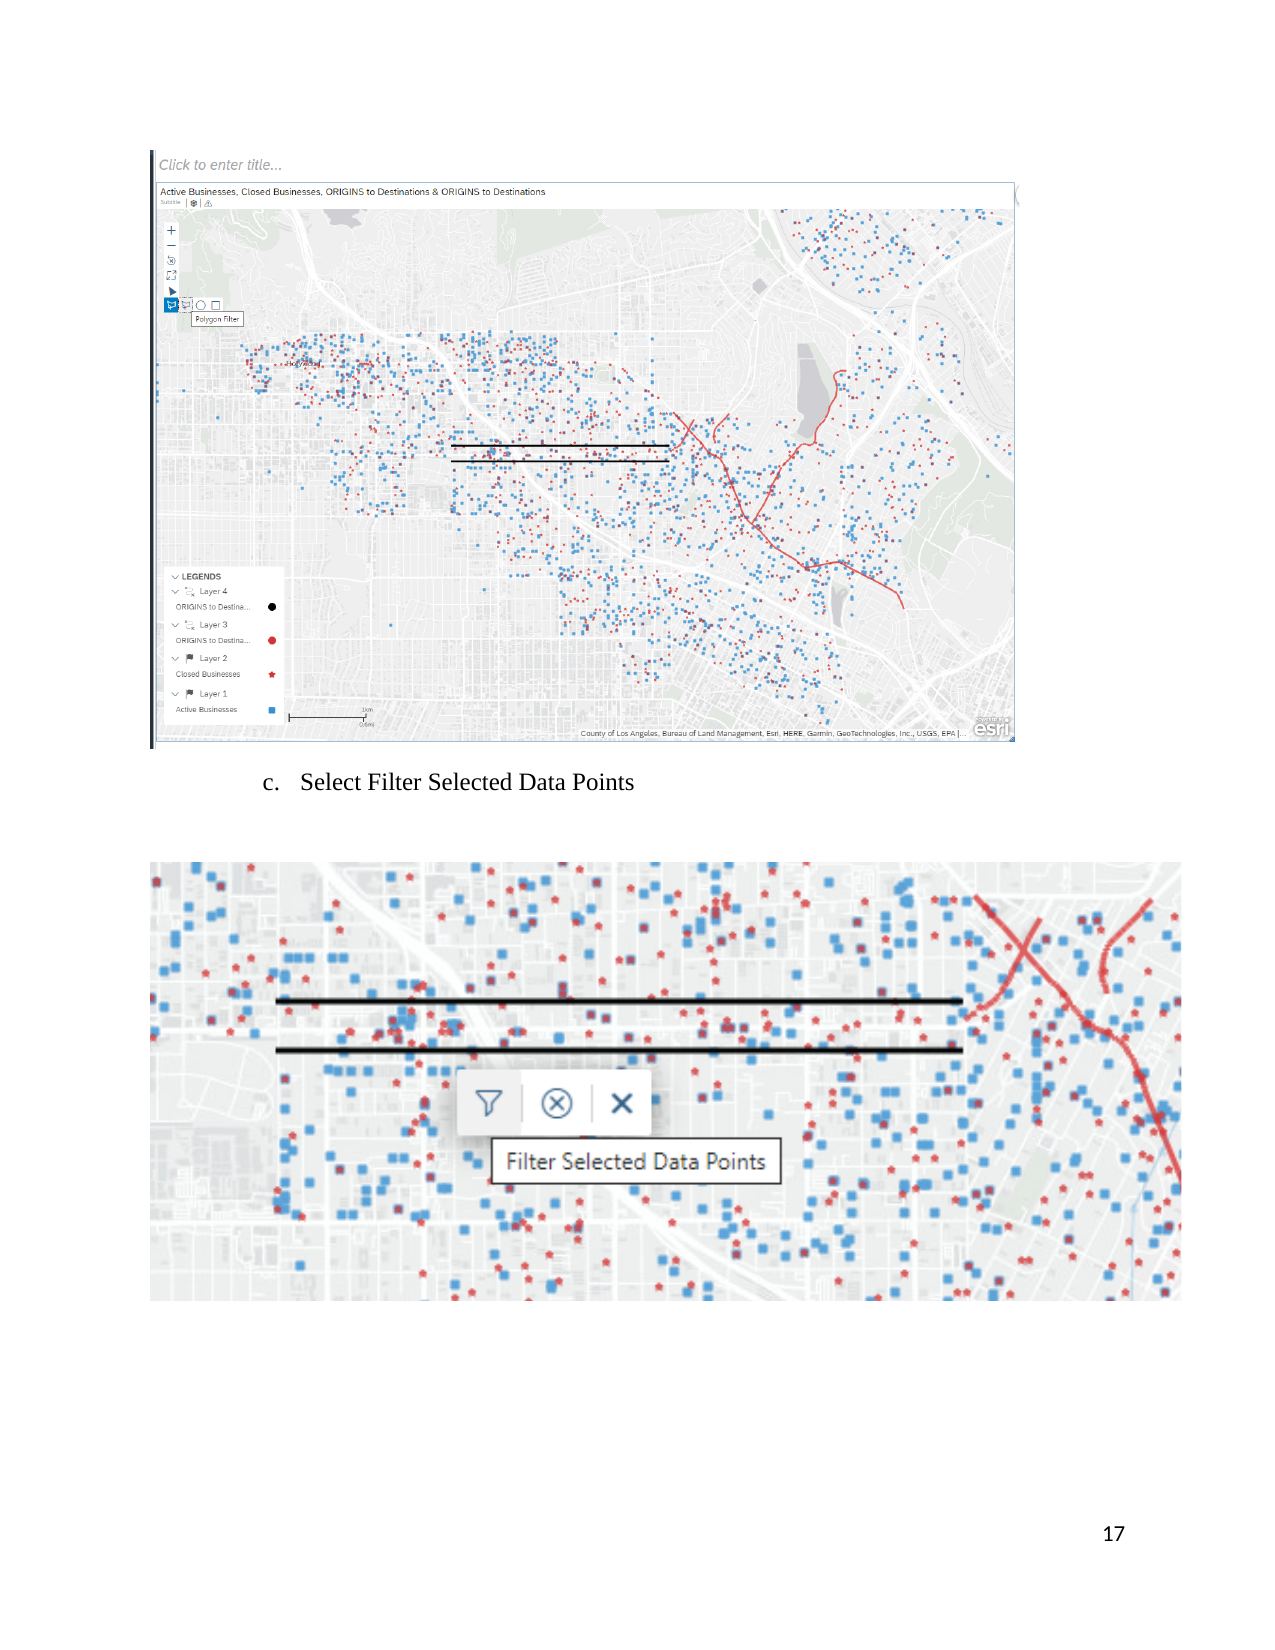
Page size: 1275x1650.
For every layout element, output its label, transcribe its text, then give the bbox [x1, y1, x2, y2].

picture [150, 862, 1182, 1301]
picture [150, 150, 1020, 749]
list Select Filter Selected Data Points [262, 767, 1125, 796]
